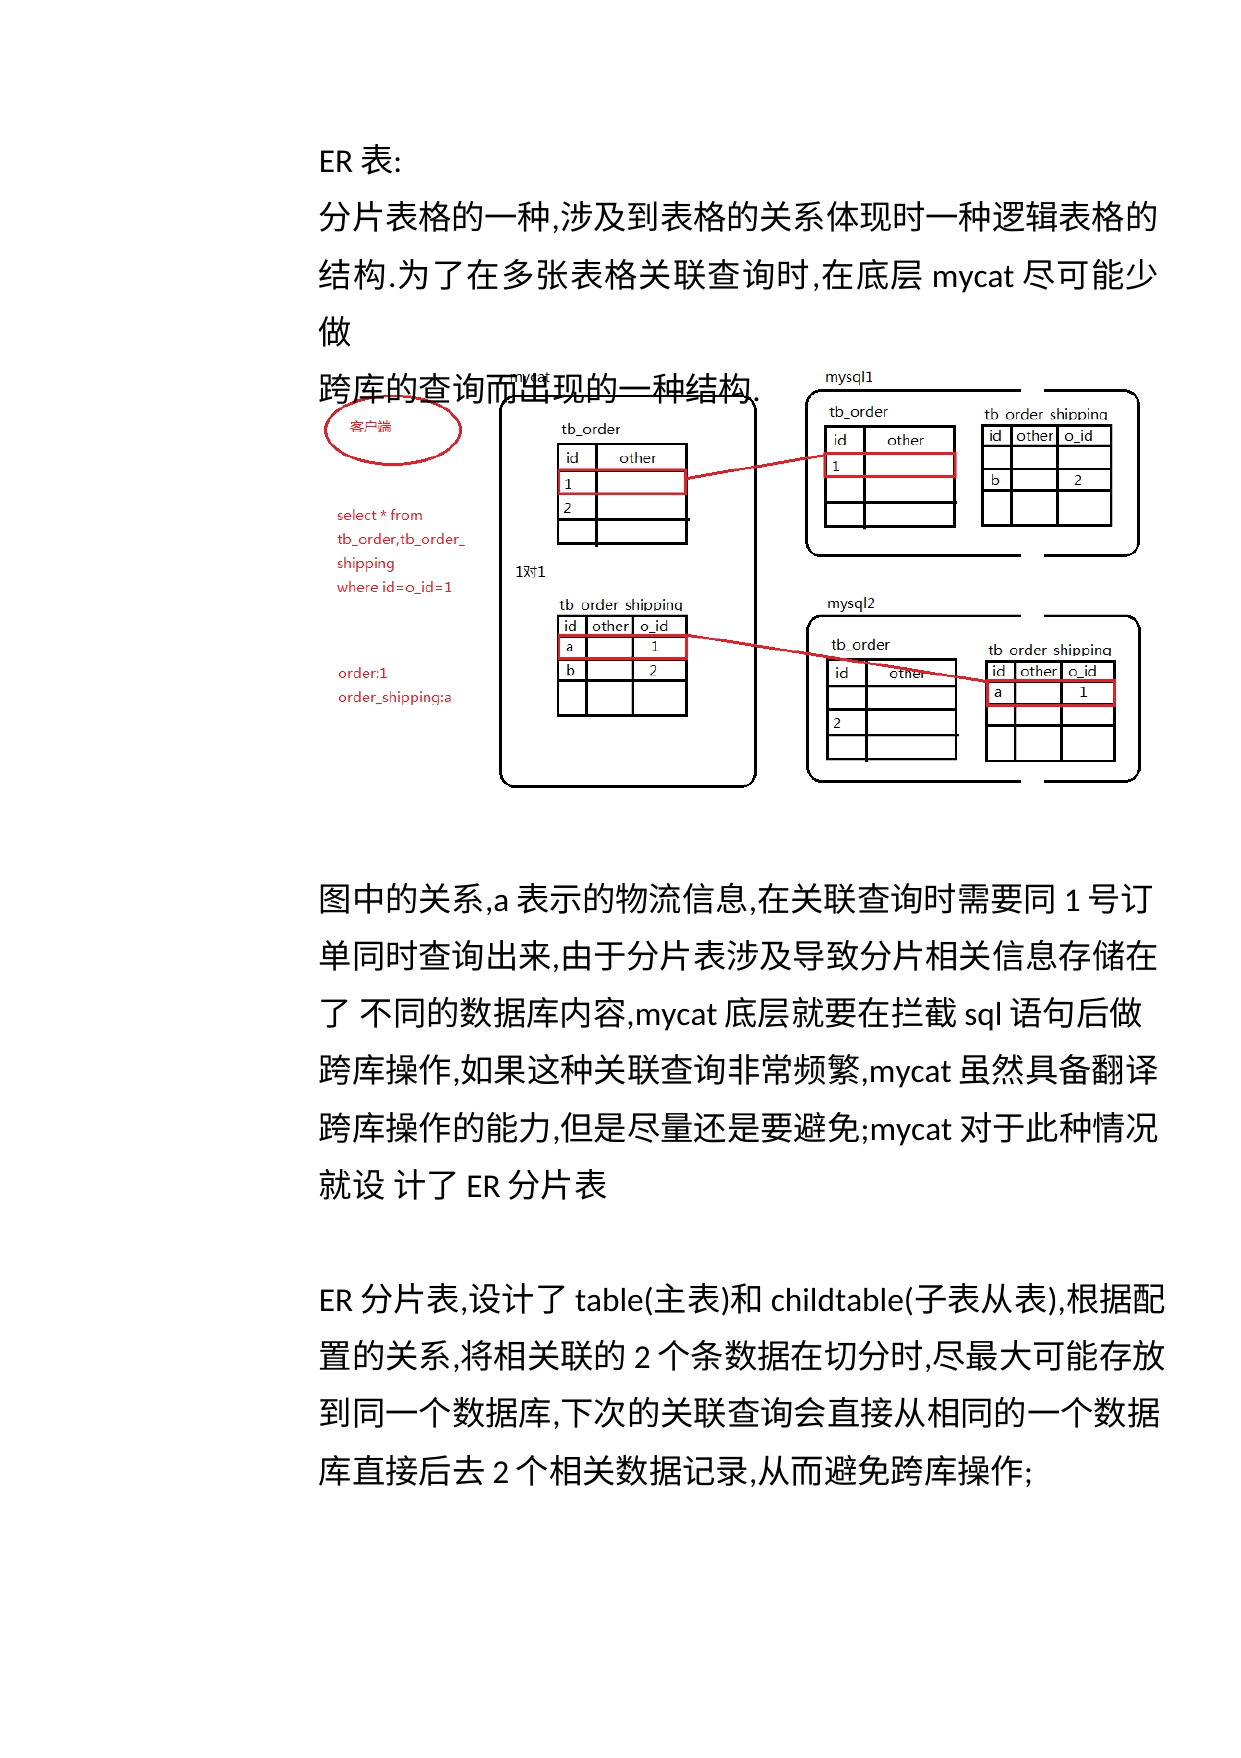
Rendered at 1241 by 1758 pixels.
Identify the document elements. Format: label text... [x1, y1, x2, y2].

text 跨库的查询而出现的一种结构. [319, 366, 1167, 410]
text ER分片表,设计了table(主表)和childtable(子表从表),根据配置的关系,将相关联的2个条数据在切分时,尽最大可能存放 [319, 1266, 1167, 1380]
text ER表: [319, 137, 1167, 181]
picture [318, 359, 1161, 809]
text 库直接后去2个相关数据记录,从而避免跨库操作; [319, 1447, 1167, 1492]
text 到同一个数据库,下次的关联查询会直接从相同的一个数据 [319, 1390, 1167, 1435]
text 分片表格的一种,涉及到表格的关系体现时一种逻辑表格的 结构.为了在多张表格关联查询时,在底层mycat尽可能少做 [319, 184, 1159, 356]
text 图中的关系,a表示的物流信息,在关联查询时需要同1号订单同时查询出来,由于分片表涉及导致分片相关信息存储在了 不同的数据库内容,mycat底层就要在拦截sql语句后做跨库操作,如果这种关联查询非常频繁,mycat虽然具备翻译跨库操作的能力,但是尽量还是要避免;mycat对于此种情况就设 计了ER分片表 [319, 865, 1167, 1209]
